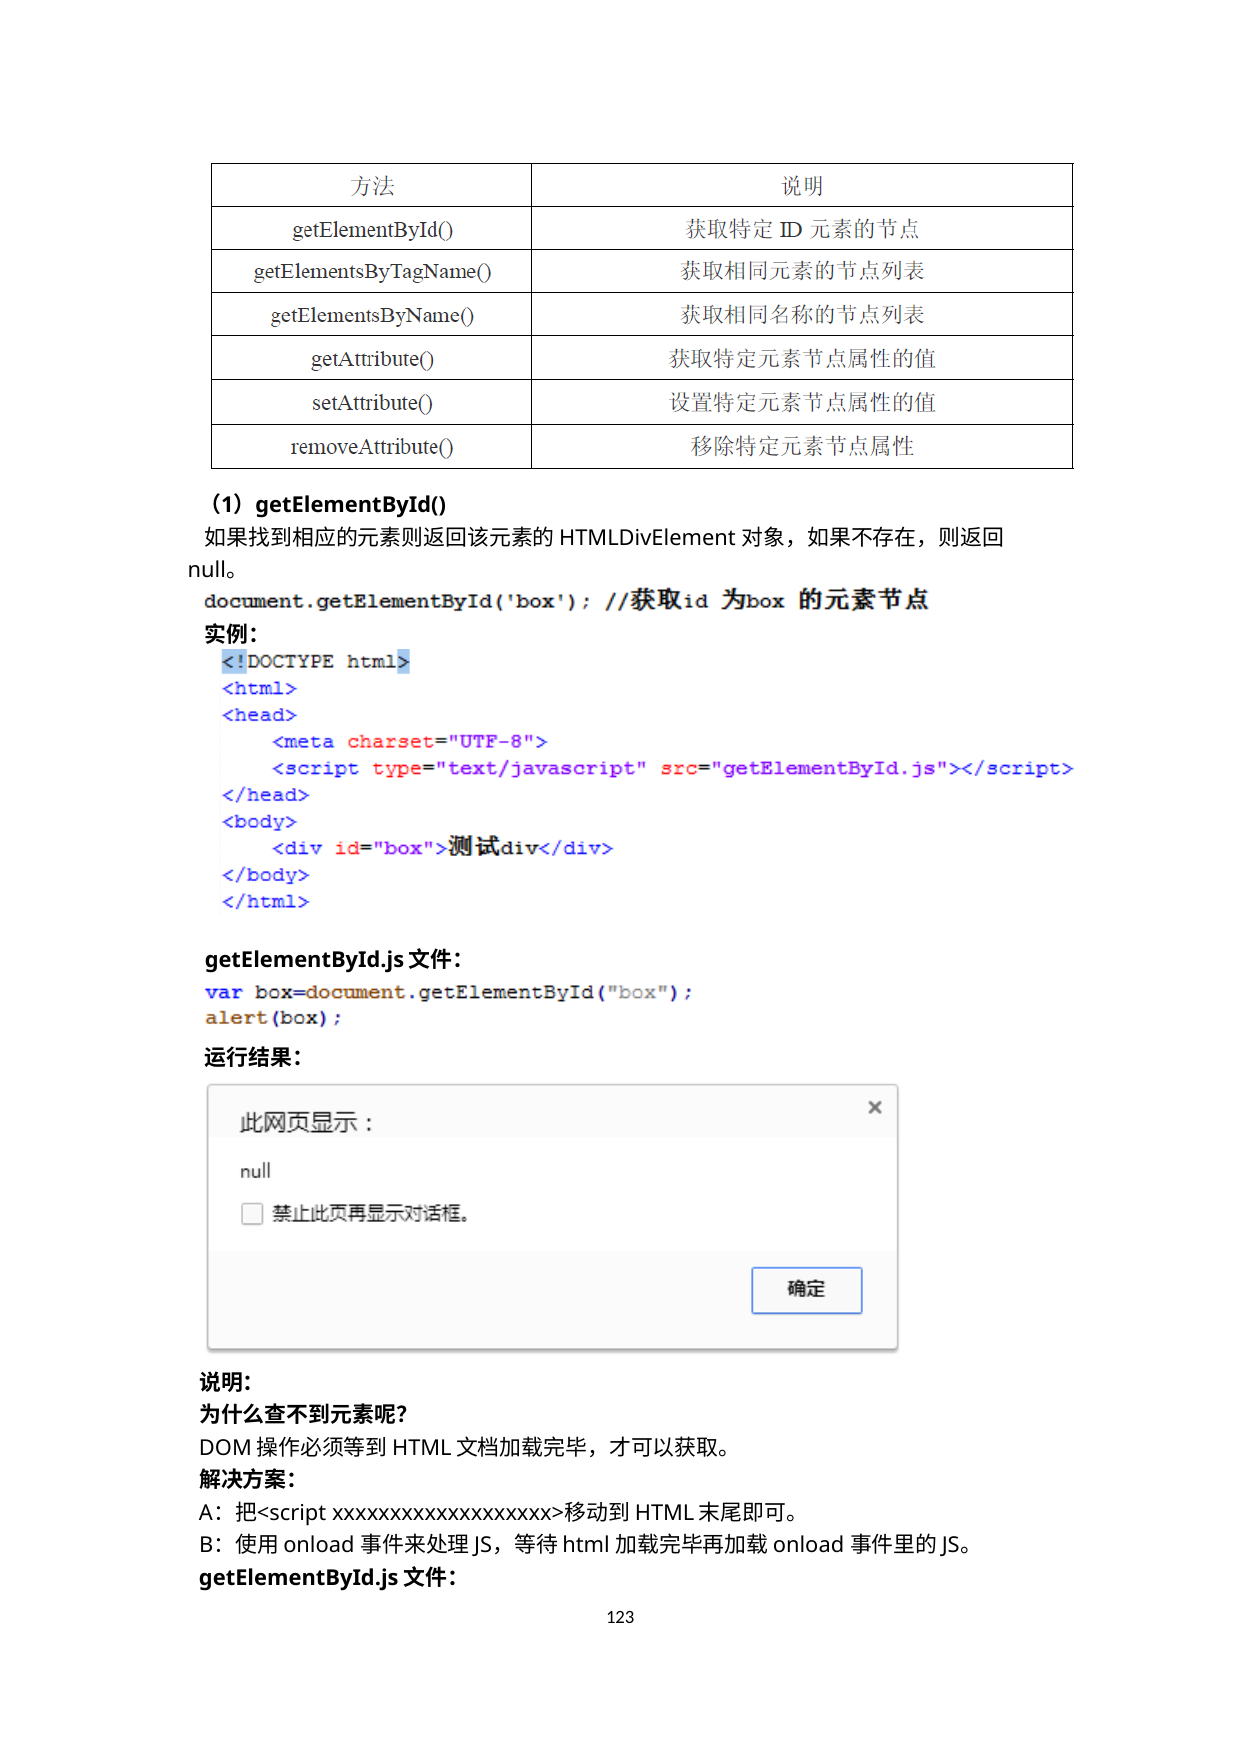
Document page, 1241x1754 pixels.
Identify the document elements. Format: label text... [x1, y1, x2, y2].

text DOM操作必须等到HTML文档加载完毕，才可以获取。 [187, 1429, 1053, 1462]
text B：使用onload 事件来处理JS，等待html 加载完毕再加载onload 事件里的JS。 [187, 1527, 1053, 1559]
text 运行结果： [187, 1039, 1053, 1072]
text 如果找到相应的元素则返回该元素的HTMLDivElement 对象，如果不存在，则返回null。 [187, 519, 1053, 584]
picture [219, 649, 1077, 914]
text 实例： [187, 617, 1053, 649]
text 解决方案： [187, 1462, 1053, 1494]
picture [204, 982, 702, 1032]
text getElementById.js文件： [187, 1559, 1053, 1592]
picture [204, 1081, 902, 1355]
text getElementById.js文件： [187, 942, 1053, 974]
text （1）getElementById() [187, 487, 1053, 519]
picture [209, 162, 1075, 470]
text 为什么查不到元素呢？ [187, 1397, 1053, 1429]
text 说明： [187, 1364, 1053, 1397]
text A：把<script xxxxxxxxxxxxxxxxxxx>移动到HTML末尾即可。 [187, 1494, 1053, 1527]
picture [204, 585, 949, 616]
